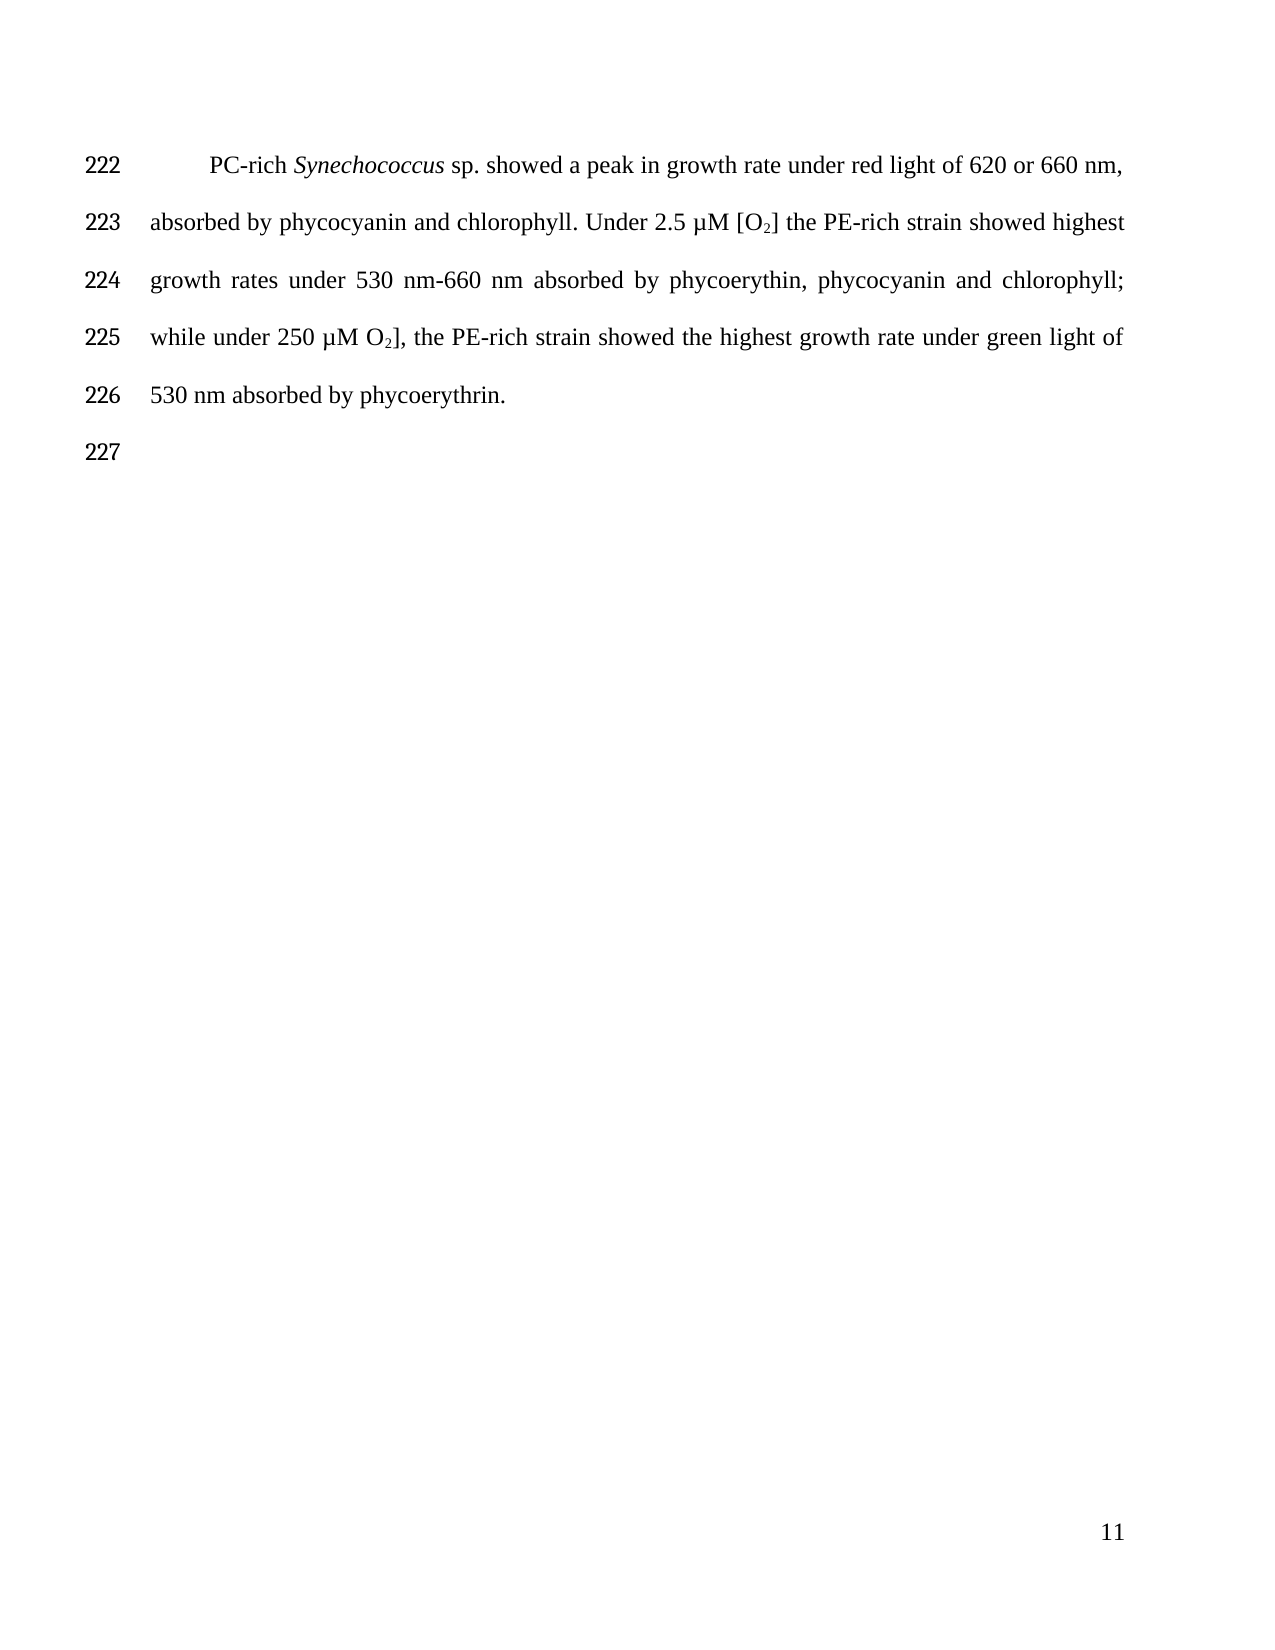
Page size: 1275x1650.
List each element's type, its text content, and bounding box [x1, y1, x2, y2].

text PC-rich Synechococcus sp. showed a peak in growth rate under red light of 620 or 660 nm, absorbed by phycocyanin and chlorophyll. Under 2.5 µM [O2] the PE-rich strain showed highest growth rates under 530 nm-660 nm absorbed by phycoerythin, phycocyanin and chlorophyll; while under 250 µM O2], the PE-rich strain showed the highest growth rate under green light of 530 nm absorbed by phycoerythrin. [150, 150, 1125, 409]
